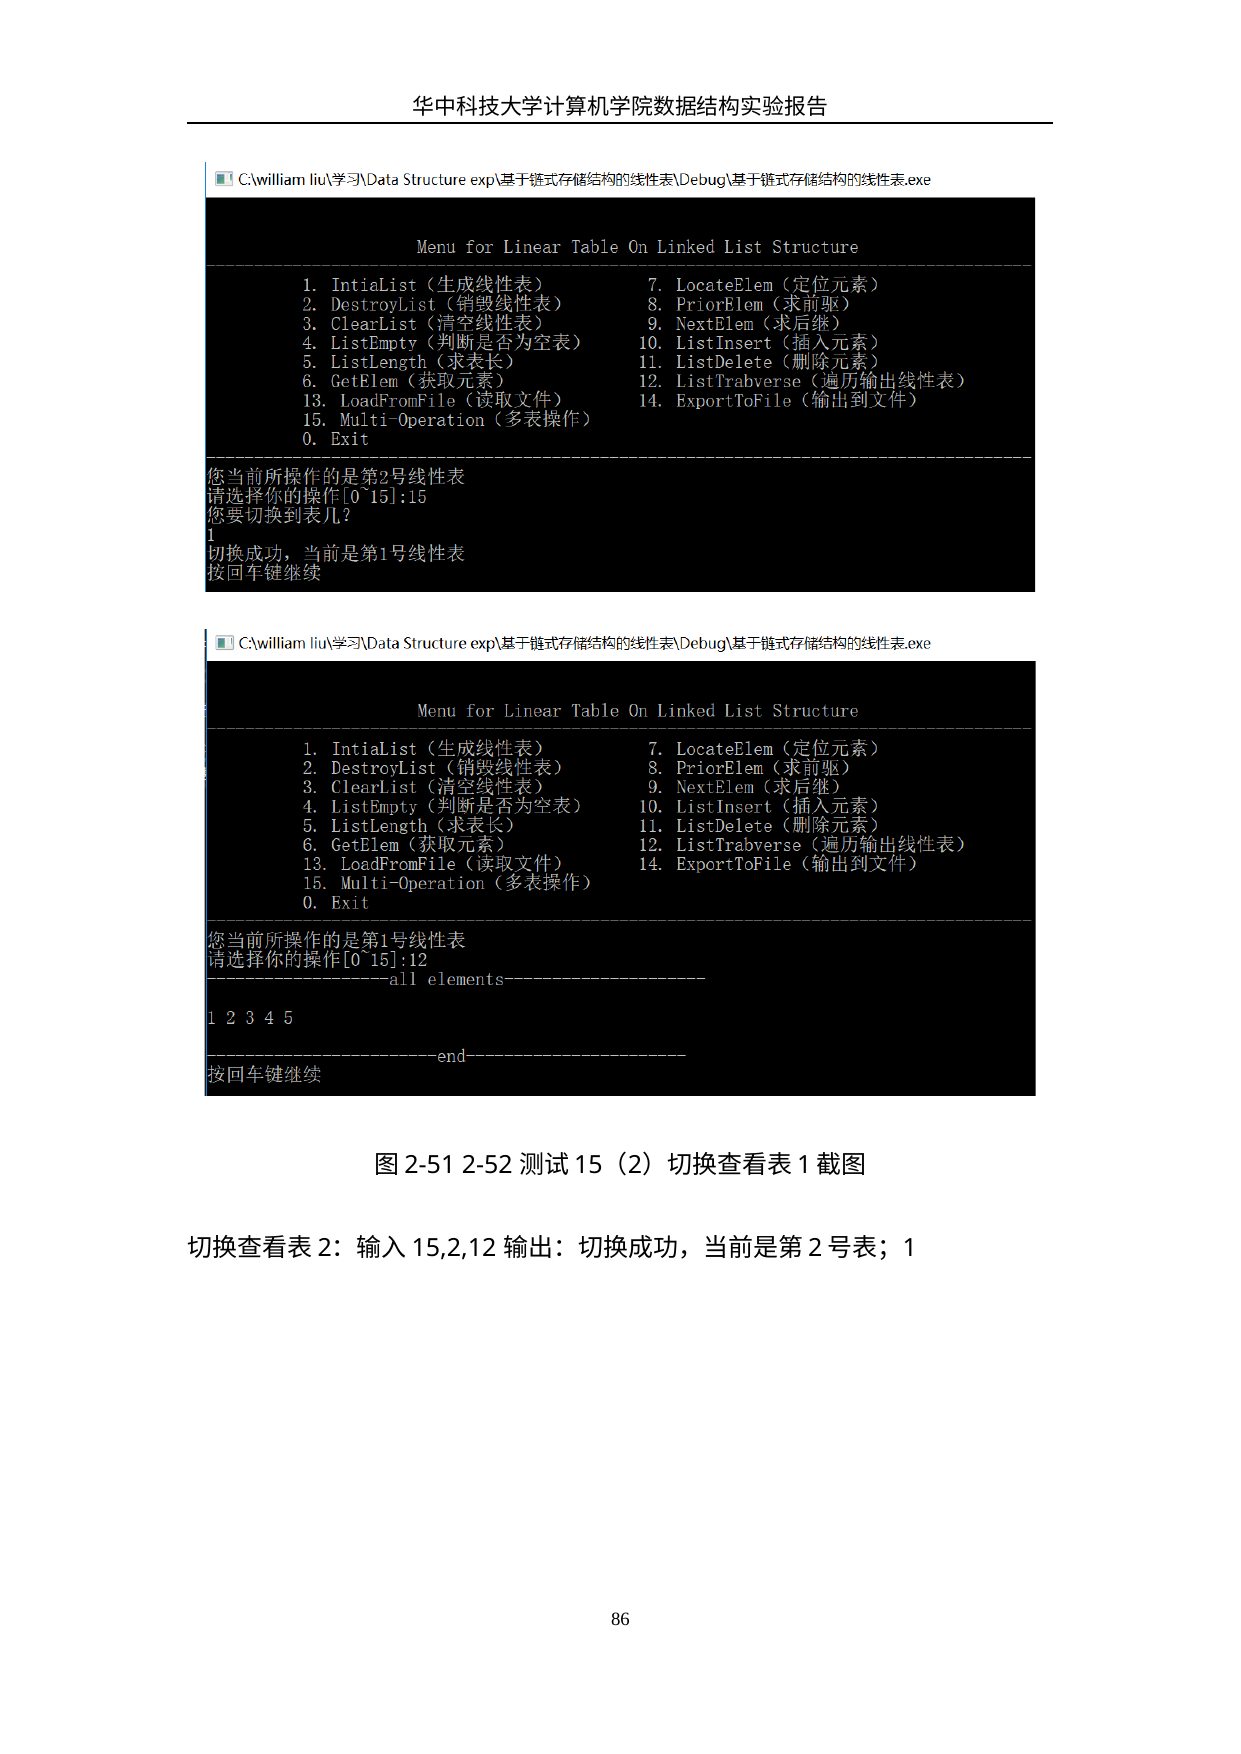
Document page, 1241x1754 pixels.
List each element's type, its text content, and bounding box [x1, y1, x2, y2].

picture [204, 629, 1036, 1096]
picture [205, 162, 1036, 592]
text 图2-51 2-52 测试15（2）切换查看表1截图 [187, 1130, 1053, 1195]
text 切换查看表2：输入15,2,12 输出：切换成功，当前是第2号表；1 [187, 1213, 1053, 1278]
